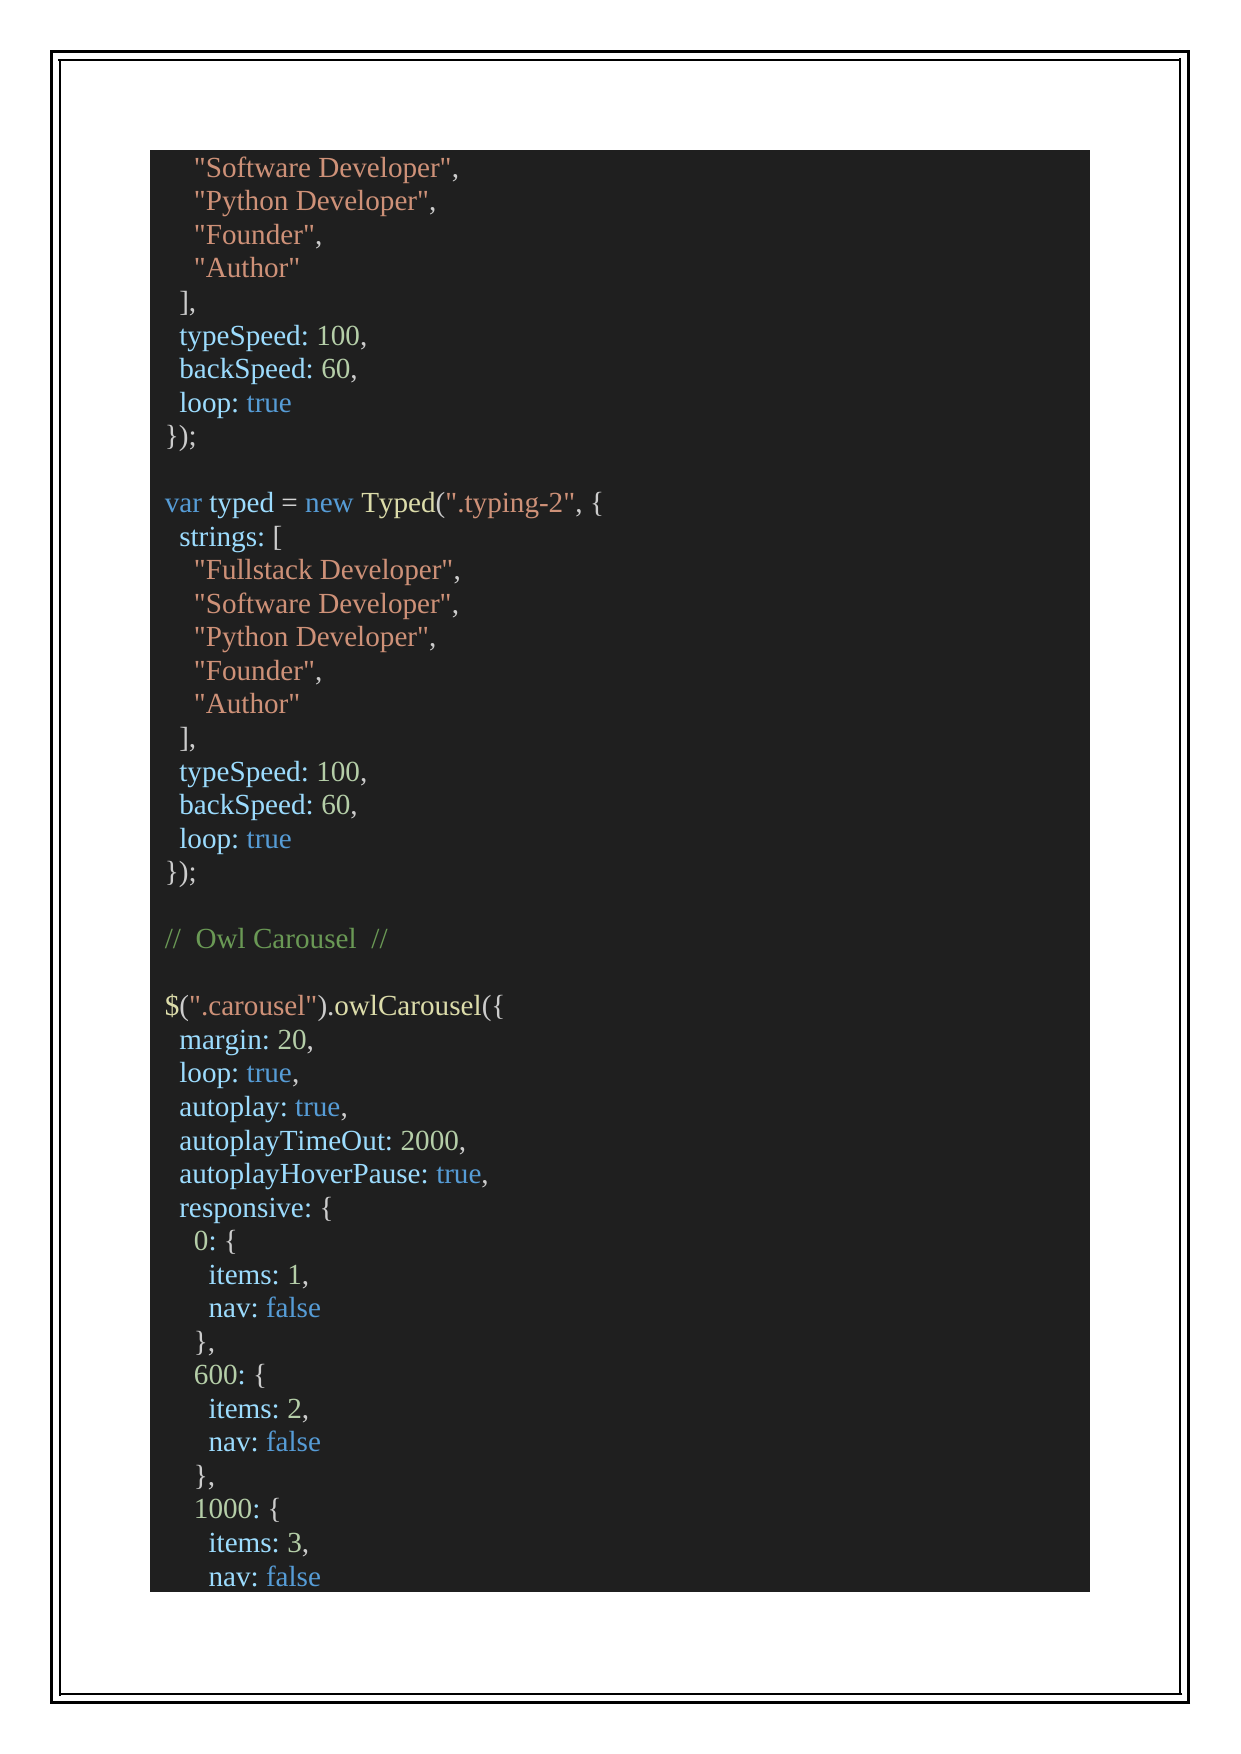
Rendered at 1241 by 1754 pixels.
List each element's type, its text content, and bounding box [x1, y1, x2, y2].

text responsive: { [150, 1190, 1090, 1223]
text ], [150, 720, 1090, 754]
text strings: [ [150, 519, 1090, 552]
text "Author" [150, 687, 1090, 720]
text 600: { [150, 1357, 1090, 1391]
text autoplayTimeOut: 2000, [150, 1123, 1090, 1156]
text "Founder", [150, 653, 1090, 687]
text ], [150, 284, 1090, 318]
text typeSpeed: 100, [150, 754, 1090, 787]
text }, [150, 1324, 1090, 1357]
text "Software Developer", [150, 150, 1090, 183]
text items: 2, [150, 1391, 1090, 1424]
text "Fullstack Developer", [150, 552, 1090, 586]
text var typed = new Typed(".typing-2", { [150, 485, 1090, 519]
text 0: { [150, 1223, 1090, 1257]
text typeSpeed: 100, [150, 318, 1090, 351]
text 1000: { [150, 1492, 1090, 1525]
text }, [150, 1458, 1090, 1492]
text loop: true [150, 385, 1090, 418]
text autoplay: true, [150, 1089, 1090, 1123]
text }); [150, 418, 1090, 452]
text margin: 20, [150, 1022, 1090, 1056]
text items: 3, [150, 1525, 1090, 1559]
text nav: false [150, 1424, 1090, 1458]
text "Python Developer", [150, 183, 1090, 217]
text loop: true, [150, 1056, 1090, 1089]
text backSpeed: 60, [150, 787, 1090, 821]
text nav: false [150, 1559, 1090, 1592]
text loop: true [150, 821, 1090, 854]
text backSpeed: 60, [150, 351, 1090, 385]
text items: 1, [150, 1257, 1090, 1290]
text "Python Developer", [150, 619, 1090, 653]
text nav: false [150, 1290, 1090, 1324]
text "Software Developer", [150, 586, 1090, 619]
text "Author" [150, 251, 1090, 284]
text autoplayHoverPause: true, [150, 1156, 1090, 1190]
text // Owl Carousel // [150, 921, 1090, 955]
text }); [150, 854, 1090, 888]
text $(".carousel").owlCarousel({ [150, 988, 1090, 1022]
text "Founder", [150, 217, 1090, 251]
